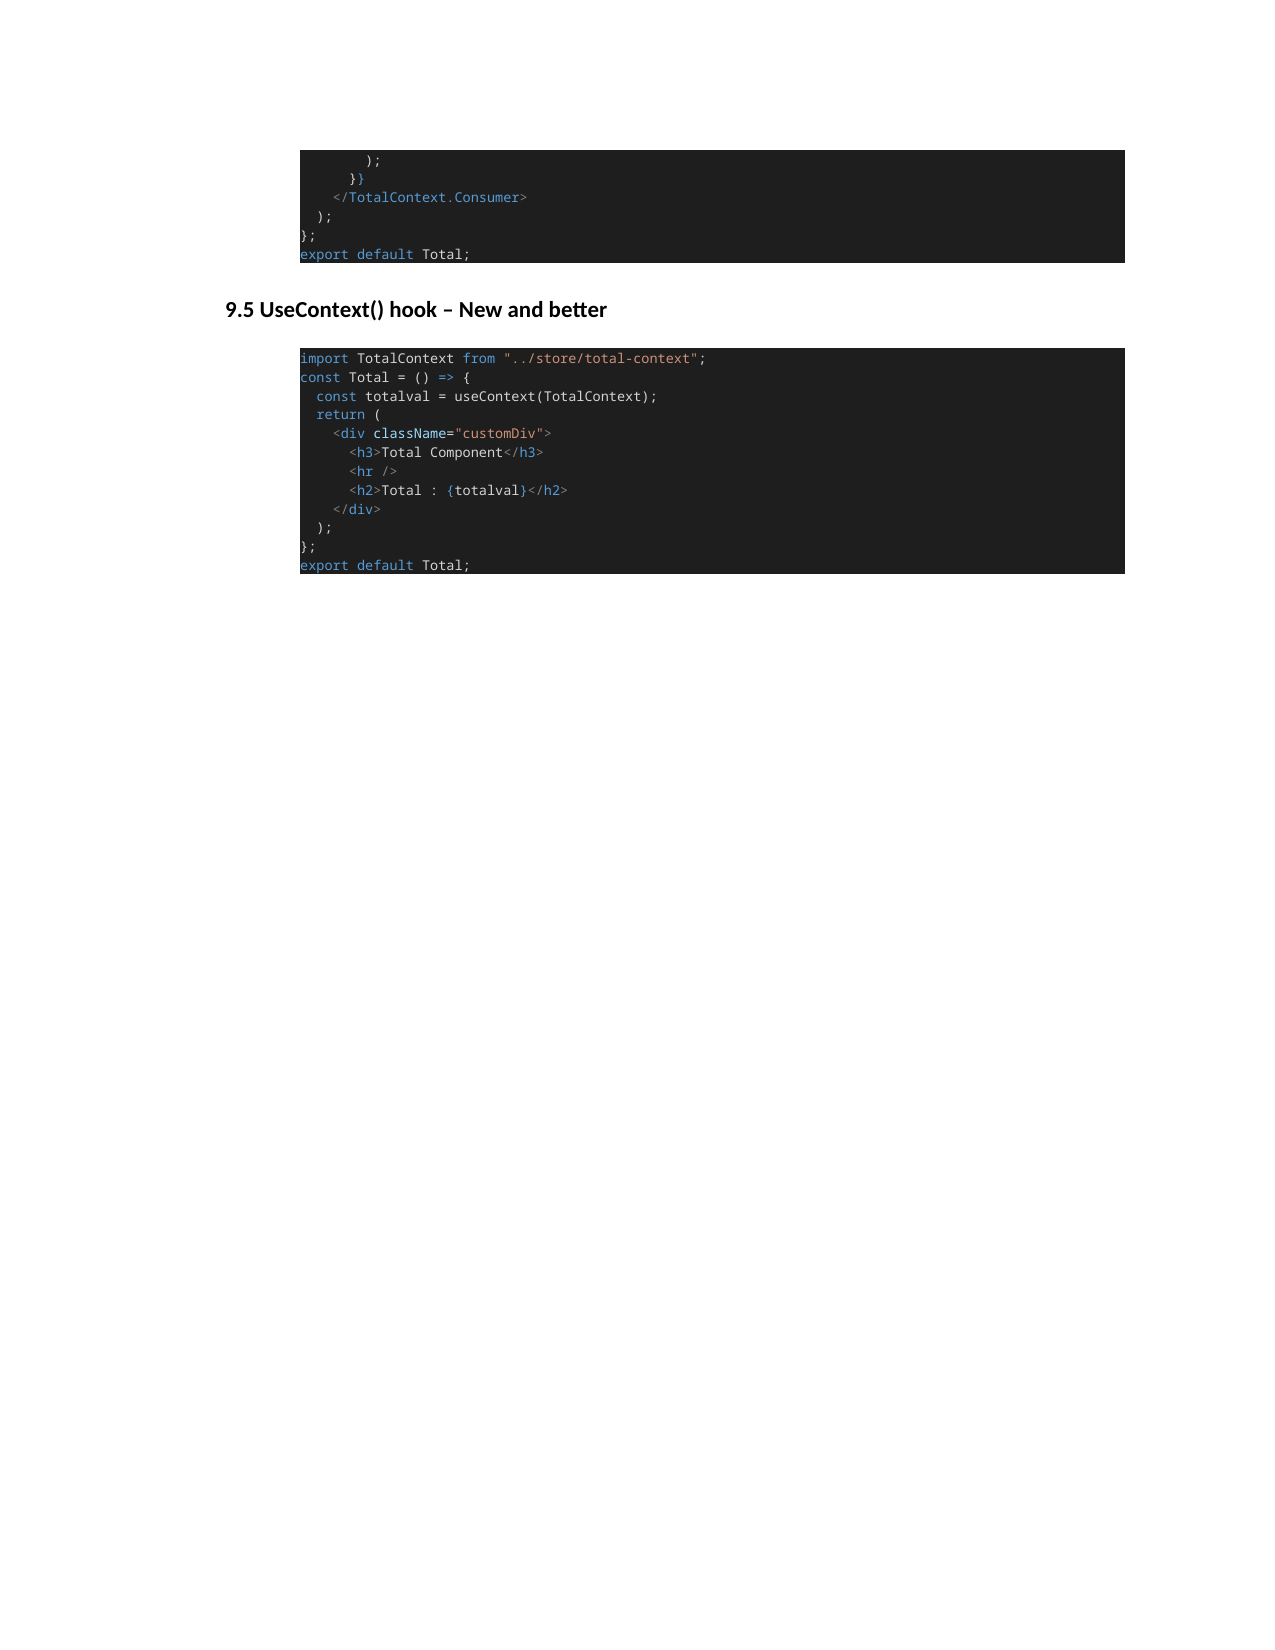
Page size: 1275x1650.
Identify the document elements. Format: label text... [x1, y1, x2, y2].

list 9.5 UseContext() hook – New and better [225, 295, 1125, 323]
text return ( [300, 405, 1125, 424]
text }; [300, 225, 1125, 244]
text <div className="customDiv"> [300, 424, 1125, 443]
text export default Total; [300, 244, 1125, 263]
text ); [300, 207, 1125, 225]
text }; [300, 537, 1125, 556]
text <hr /> [300, 461, 1125, 480]
text </TotalContext.Consumer> [300, 188, 1125, 207]
text export default Total; [300, 556, 1125, 574]
text </div> [300, 499, 1125, 518]
text ); [300, 518, 1125, 537]
text ); [300, 150, 1125, 169]
text <h2>Total : {totalval}</h2> [300, 480, 1125, 499]
text <h3>Total Component</h3> [300, 443, 1125, 461]
text const totalval = useContext(TotalContext); [300, 386, 1125, 405]
text import TotalContext from "../store/total-context"; [300, 348, 1125, 367]
text const Total = () => { [300, 367, 1125, 386]
text }} [300, 169, 1125, 188]
